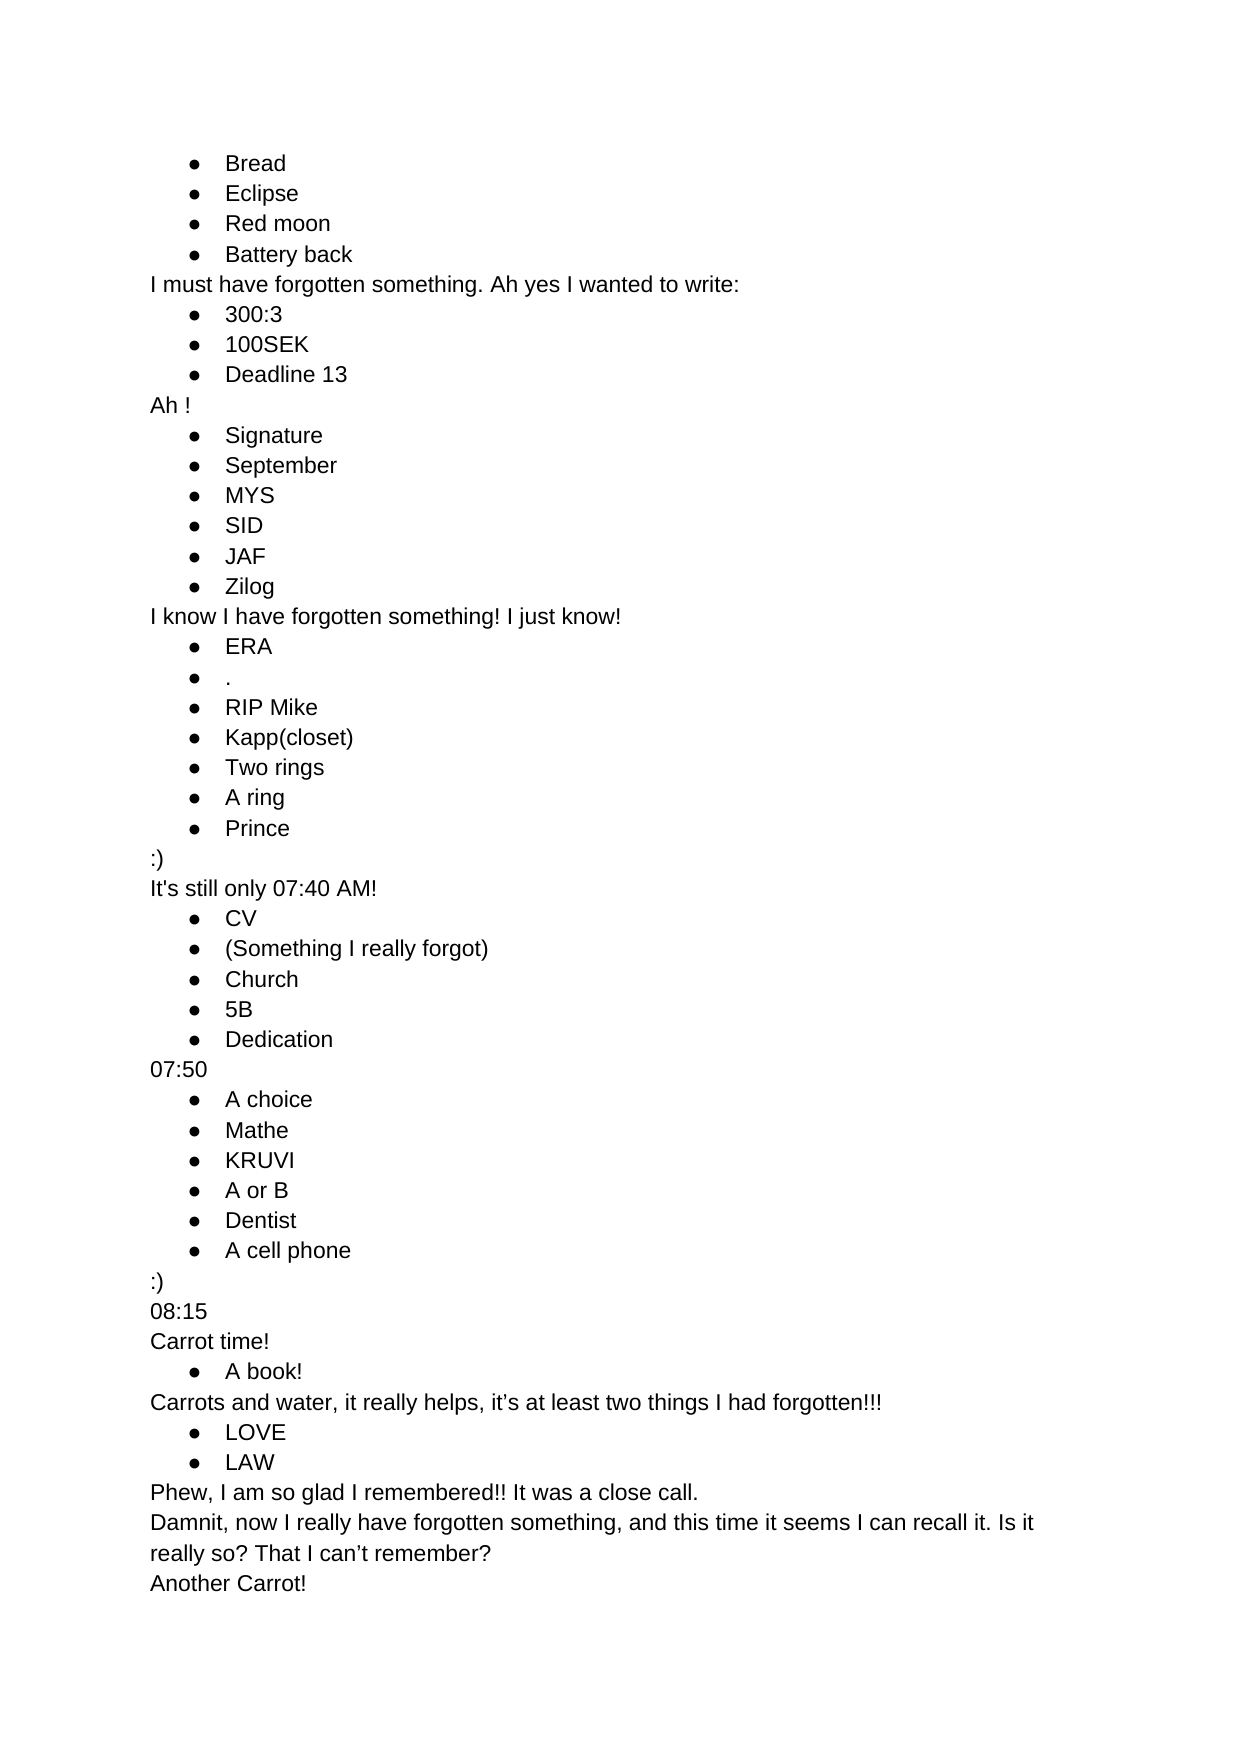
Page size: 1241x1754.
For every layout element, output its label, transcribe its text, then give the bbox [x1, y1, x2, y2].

text I must have forgotten something. Ah yes I wanted to write: [150, 271, 1090, 297]
text Ah ! [150, 392, 1090, 418]
list Red moon [187, 210, 1090, 237]
list Zilog [187, 573, 1090, 599]
list (Something I really forgot) [187, 935, 1090, 962]
list Prince [187, 814, 1090, 841]
list . [187, 663, 1090, 690]
text Carrots and water, it really helps, it’s at least two things I had forgotten!!! [150, 1388, 1090, 1415]
list A ring [187, 784, 1090, 811]
list Two rings [187, 754, 1090, 781]
list A choice [187, 1086, 1090, 1113]
list A cell phone [187, 1237, 1090, 1264]
list Battery back [187, 241, 1090, 267]
text 08:15 [150, 1298, 1090, 1324]
list Mathe [187, 1117, 1090, 1143]
list A or B [187, 1177, 1090, 1203]
list A book! [187, 1358, 1090, 1385]
text 07:50 [150, 1056, 1090, 1083]
list ERA [187, 633, 1090, 660]
list Church [187, 966, 1090, 992]
list LOVE [187, 1419, 1090, 1445]
list Signature [187, 422, 1090, 448]
list 300:3 [187, 301, 1090, 327]
list MYS [187, 482, 1090, 509]
text Phew, I am so glad I remembered!! It was a close call. [150, 1479, 1090, 1506]
text I know I have forgotten something! I just know! [150, 603, 1090, 629]
list SID [187, 512, 1090, 539]
list September [187, 452, 1090, 478]
list Deadline 13 [187, 361, 1090, 388]
list CV [187, 905, 1090, 932]
list Dedication [187, 1026, 1090, 1052]
text Damnit, now I really have forgotten something, and this time it seems I can recall it. Is it really so? That I can’t remember? [150, 1509, 1090, 1566]
list Dentist [187, 1207, 1090, 1234]
text It's still only 07:40 AM! [150, 875, 1090, 901]
text :) [150, 845, 1090, 871]
list RIP Mike [187, 694, 1090, 720]
list Eclipse [187, 180, 1090, 207]
list LAW [187, 1449, 1090, 1475]
list 5B [187, 996, 1090, 1022]
list Kapp(closet) [187, 724, 1090, 750]
text Carrot time! [150, 1328, 1090, 1354]
list JAF [187, 543, 1090, 569]
text Another Carrot! [150, 1570, 1090, 1596]
text :) [150, 1268, 1090, 1294]
list 100SEK [187, 331, 1090, 358]
list Bread [187, 150, 1090, 176]
list KRUVI [187, 1147, 1090, 1173]
